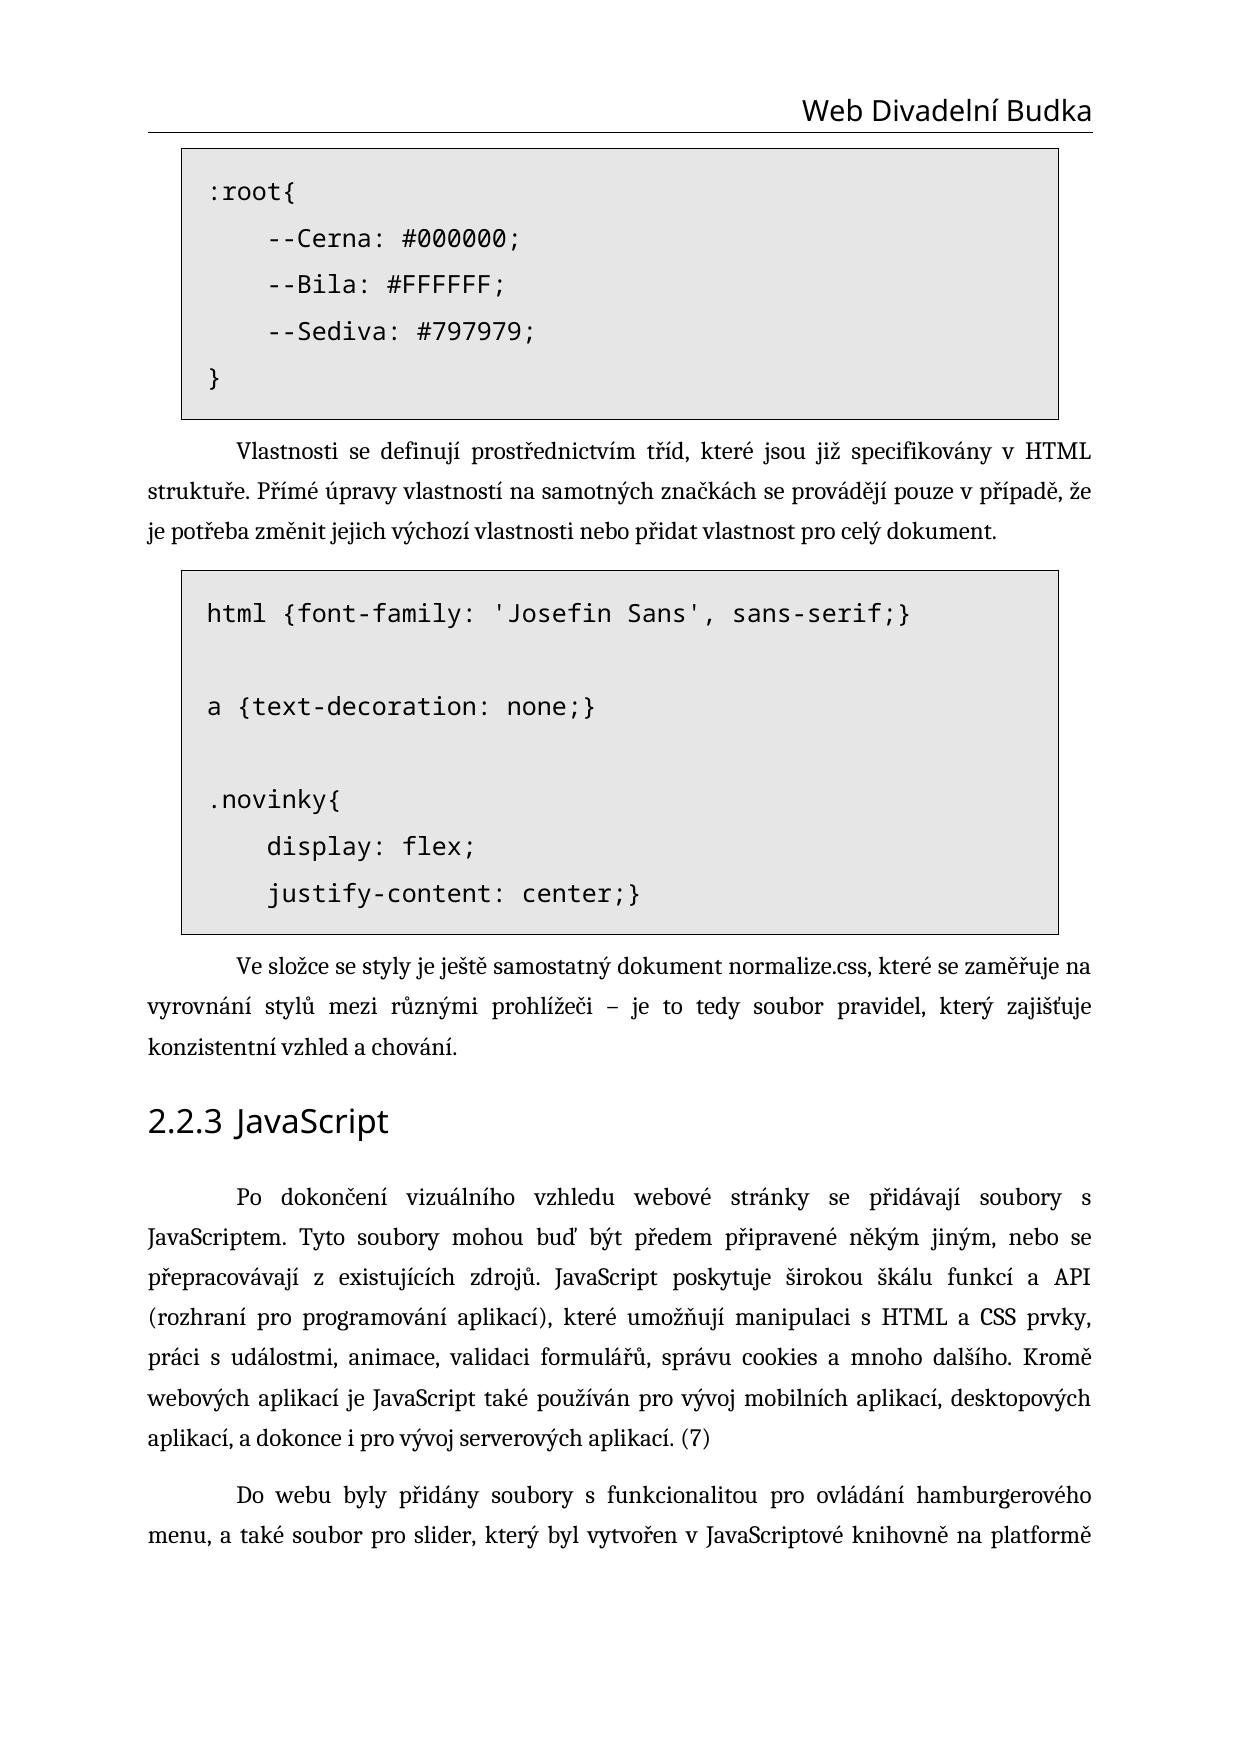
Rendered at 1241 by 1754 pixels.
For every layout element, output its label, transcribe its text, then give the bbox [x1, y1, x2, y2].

text Vlastnosti se definují prostřednictvím tříd, které jsou již specifikovány v HTML struktuře. Přímé úpravy vlastností na samotných značkách se provádějí pouze v případě, že je potřeba změnit jejich výchozí vlastnosti nebo přidat vlastnost pro celý dokument. [148, 437, 1093, 546]
text --Bila: #FFFFFF; [182, 241, 1058, 287]
text justify-content: center;} [182, 849, 1058, 934]
text } [182, 334, 1058, 419]
text Ve složce se styly je ještě samostatný dokument normalize.css, které se zaměřuje na vyrovnání stylů mezi různými prohlížeči – je to tedy soubor pravidel, který zajišťuje konzistentní vzhled a chování. [148, 952, 1093, 1061]
text a {text-decoration: none;} [182, 663, 1058, 709]
text --Cerna: #000000; [182, 194, 1058, 241]
text .novinky{ [182, 756, 1058, 803]
text Po dokončení vizuálního vzhledu webové stránky se přidávají soubory s JavaScriptem. Tyto soubory mohou buď být předem připravené někým jiným, nebo se přepracovávají z existujících zdrojů. JavaScript poskytuje širokou škálu funkcí a API (rozhraní pro programování aplikací), které umožňují manipulaci s HTML a CSS prvky, práci s událostmi, animace, validaci formulářů, správu cookies a mnoho dalšího. Kromě webových aplikací je JavaScript také používán pro vývoj mobilních aplikací, desktopových aplikací, a dokonce i pro vývoj serverových aplikací. [148, 1182, 1093, 1452]
text :root{ [182, 149, 1058, 194]
text --Sediva: #797979; [182, 287, 1058, 334]
text html {font-family: 'Josefin Sans', sans-serif;} [182, 571, 1058, 616]
text display: flex; [182, 803, 1058, 849]
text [148, 1481, 1093, 1549]
subtitle JavaScript [148, 1098, 1093, 1143]
